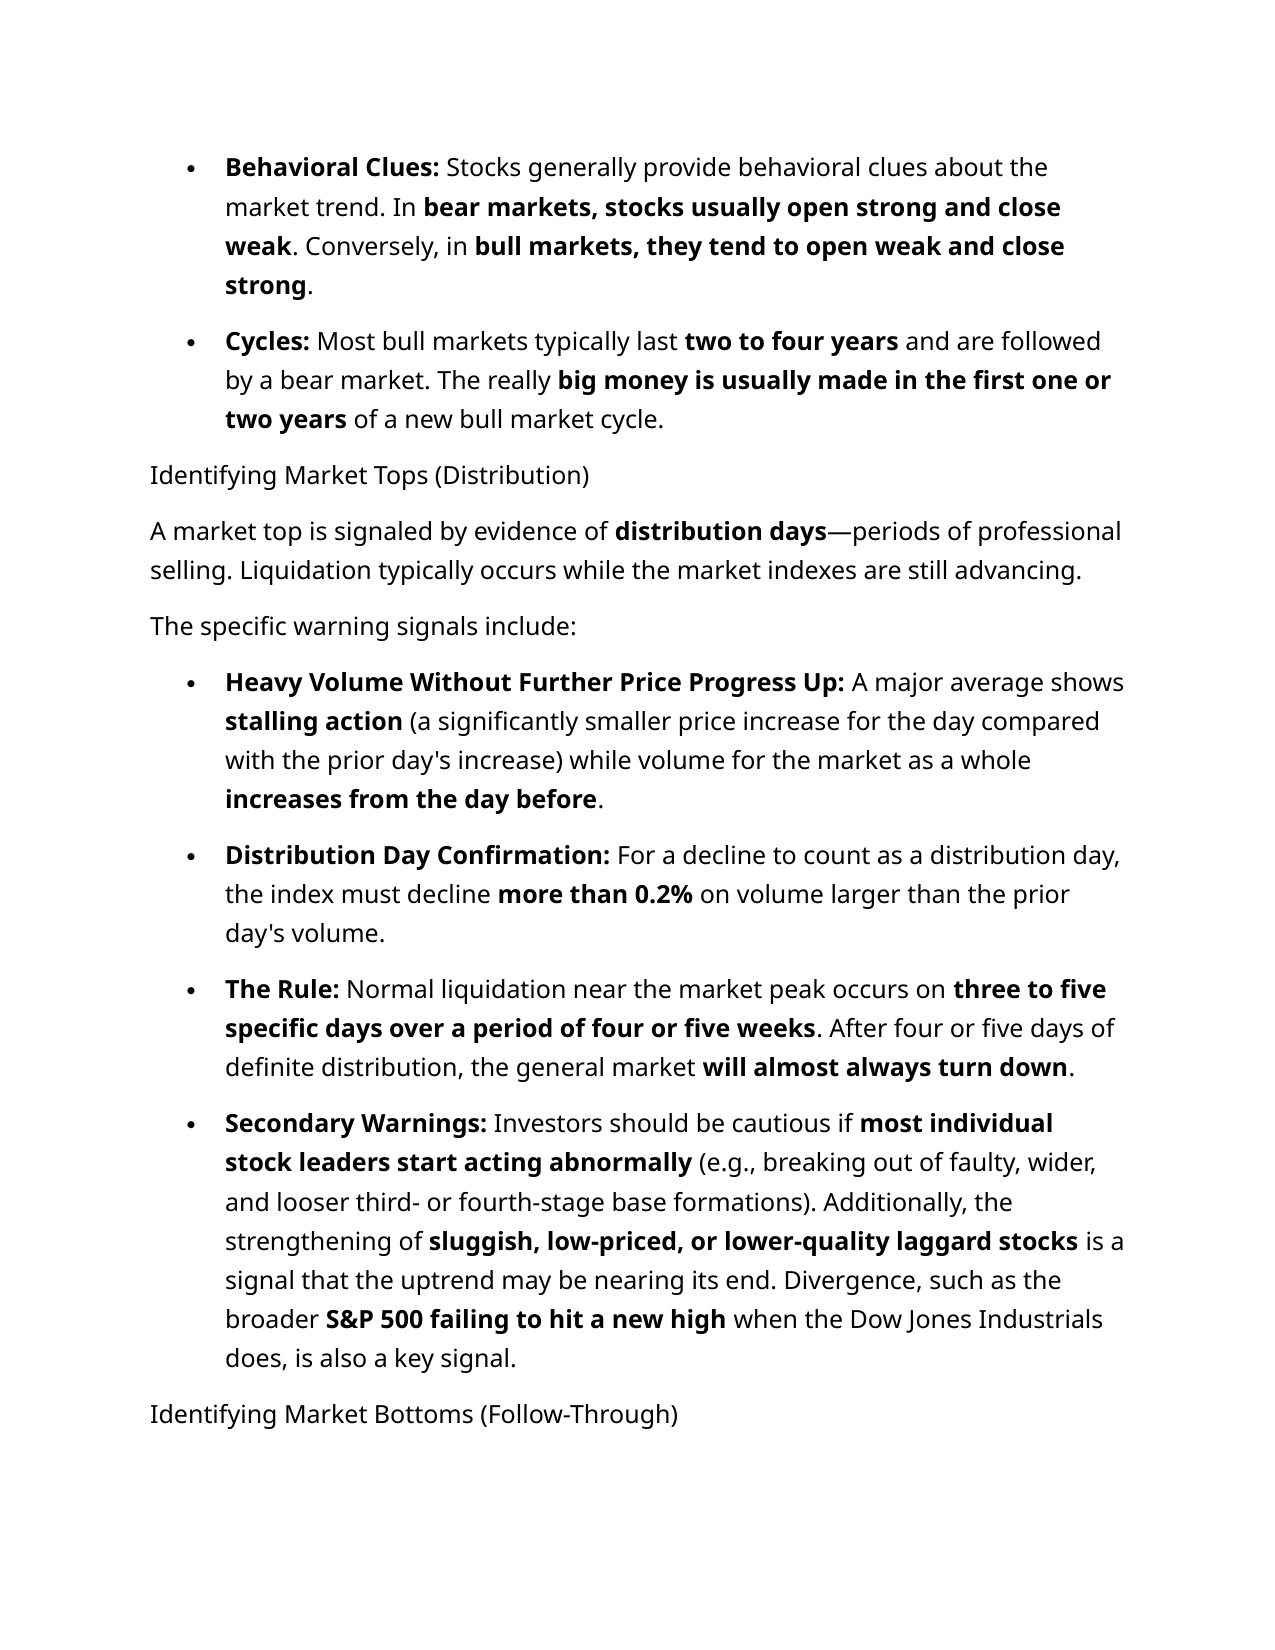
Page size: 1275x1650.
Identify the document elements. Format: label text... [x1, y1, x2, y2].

text Identifying Market Tops (Distribution) [150, 457, 1125, 492]
text The specific warning signals include: [150, 608, 1125, 642]
list Behavioral Clues: Stocks generally provide behavioral clues about the market trend. In bear markets, stocks usually open strong and close weak. Conversely, in bull markets, they tend to open weak and close strong. [187, 150, 1125, 302]
list Cycles: Most bull markets typically last two to four years and are followed by a bear market. The really big money is usually made in the first one or two years of a new bull market cycle. [187, 323, 1125, 436]
list The Rule: Normal liquidation near the market peak occurs on three to five specific days over a period of four or five weeks. After four or five days of definite distribution, the general market will almost always turn down. [187, 972, 1125, 1084]
text Identifying Market Bottoms (Follow-Through) [150, 1397, 1125, 1431]
list Secondary Warnings: Investors should be cautious if most individual stock leaders start acting abnormally (e.g., breaking out of faulty, wider, and looser third- or fourth-stage base formations). Additionally, the strengthening of sluggish, low-priced, or lower-quality laggard stocks is a signal that the uptrend may be nearing its end. Divergence, such as the broader S&P 500 failing to hit a new high when the Dow Jones Industrials does, is also a key signal. [187, 1106, 1125, 1375]
text A market top is signaled by evidence of distribution days—periods of professional selling. Liquidation typically occurs while the market indexes are still advancing. [150, 513, 1125, 587]
list Heavy Volume Without Further Price Progress Up: A major average shows stalling action (a significantly smaller price increase for the day compared with the prior day's increase) while volume for the market as a whole increases from the day before. [187, 664, 1125, 816]
list Distribution Day Confirmation: For a decline to count as a distribution day, the index must decline more than 0.2% on volume larger than the prior day's volume. [187, 837, 1125, 950]
